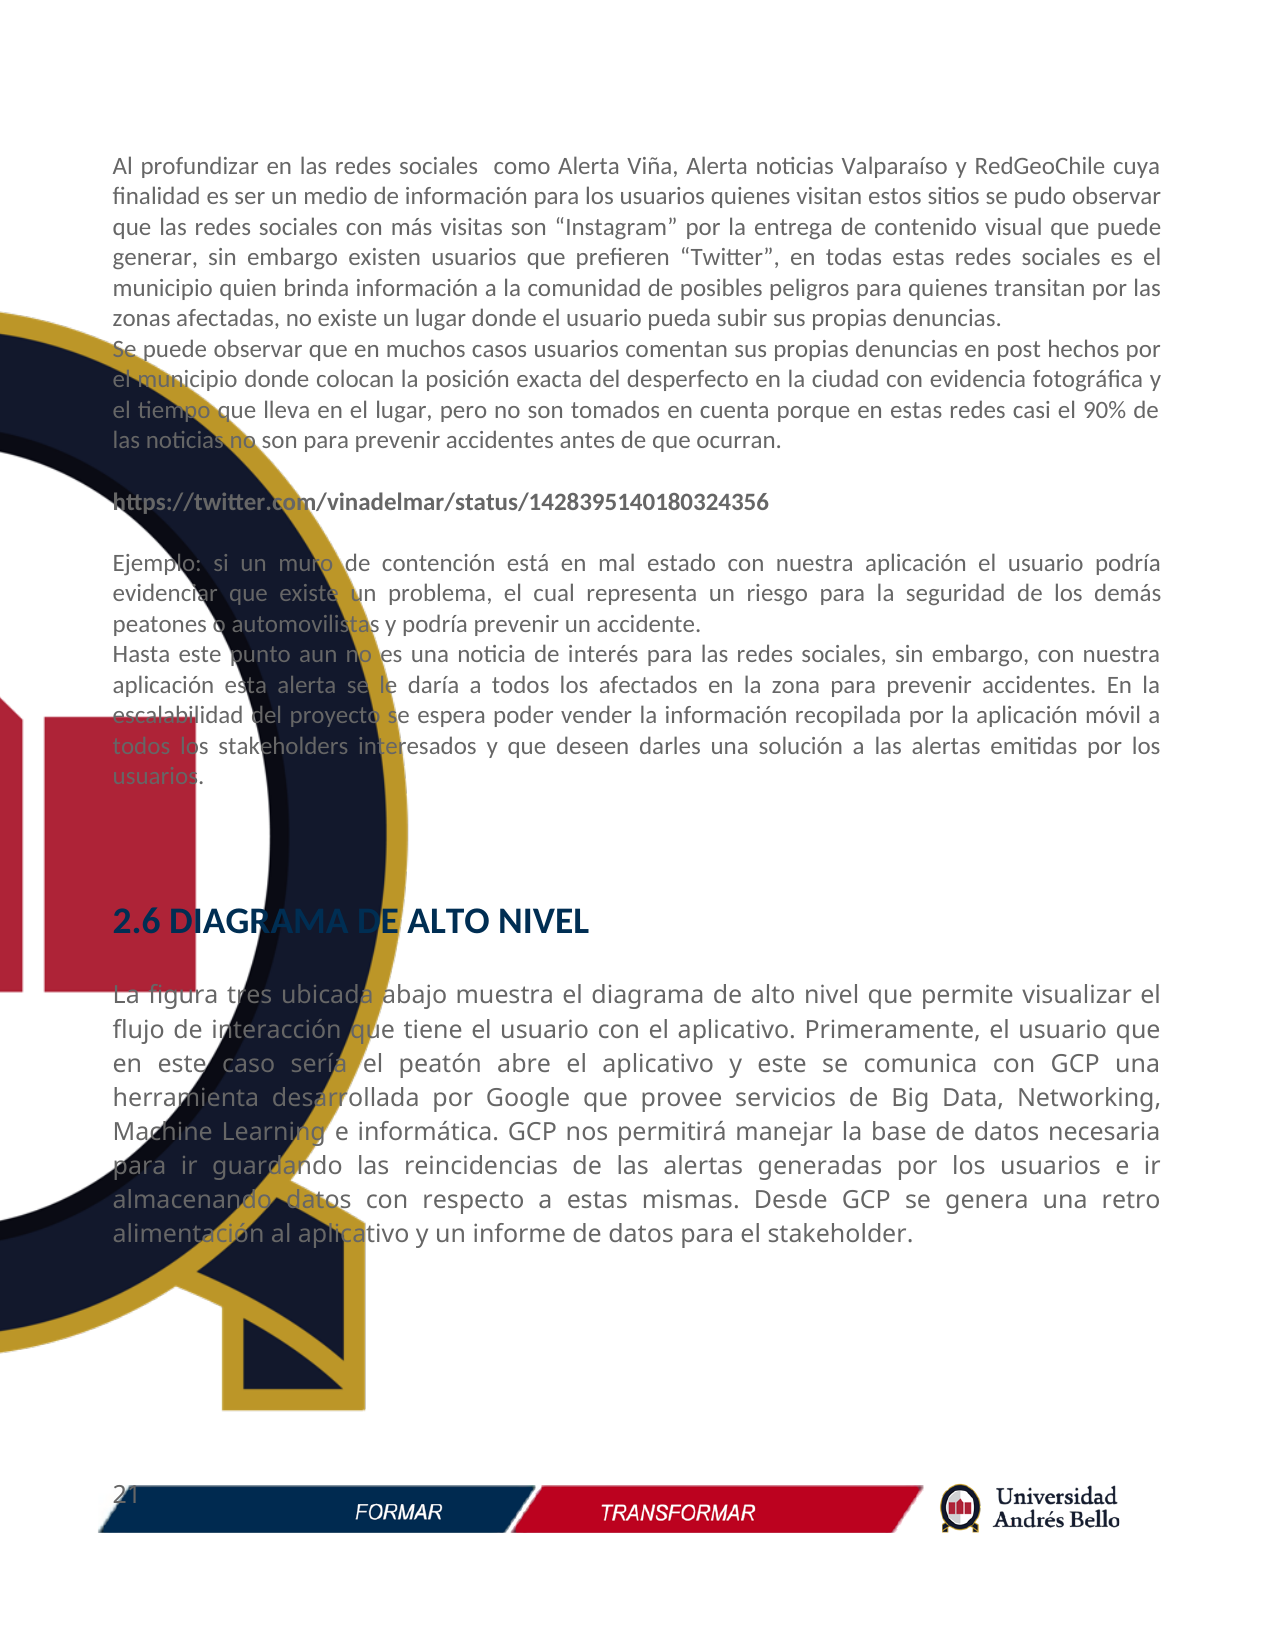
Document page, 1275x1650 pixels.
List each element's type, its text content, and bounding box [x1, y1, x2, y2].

subtitle 2.6 DIAGRAMA DE ALTO NIVEL [112, 897, 1162, 943]
picture [97, 1483, 1120, 1533]
text Al profundizar en las redes sociales como Alerta Viña, Alerta noticias Valparaíso y RedGeoChile cuya finalidad es ser un medio de información para los usuarios quienes visitan estos sitios se pudo observar que las redes sociales con más visitas son “Instagram” por la entrega de contenido visual que puede generar, sin embargo existen usuarios que prefieren “Twitter”, en todas estas redes sociales es el municipio quien brinda información a la comunidad de posibles peligros para quienes transitan por las zonas afectadas, no existe un lugar donde el usuario pueda subir sus propias denuncias. [112, 150, 1162, 333]
picture [0, 299, 422, 1423]
text Hasta este punto aun no es una noticia de interés para las redes sociales, sin embargo, con nuestra aplicación esta alerta se le daría a todos los afectados en la zona para prevenir accidentes. En la escalabilidad del proyecto se espera poder vender la información recopilada por la aplicación móvil a todos los stakeholders interesados y que deseen darles una solución a las alertas emitidas por los usuarios. [112, 638, 1162, 791]
text La figura tres ubicada abajo muestra el diagrama de alto nivel que permite visualizar el flujo de interacción que tiene el usuario con el aplicativo. Primeramente, el usuario que en este caso sería el peatón abre el aplicativo y este se comunica con GCP una herramienta desarrollada por Google que provee servicios de Big Data, Networking, Machine Learning e informática. GCP nos permitirá manejar la base de datos necesaria para ir guardando las reincidencias de las alertas generadas por los usuarios e ir almacenando datos con respecto a estas mismas. Desde GCP se genera una retro alimentación al aplicativo y un informe de datos para el stakeholder. [112, 977, 1162, 1250]
text https://twitter.com/vinadelmar/status/1428395140180324356 [112, 486, 1162, 516]
text Ejemplo: si un muro de contención está en mal estado con nuestra aplicación el usuario podría evidenciar que existe un problema, el cual representa un riesgo para la seguridad de los demás peatones o automovilistas y podría prevenir un accidente. [112, 547, 1162, 638]
text Se puede observar que en muchos casos usuarios comentan sus propias denuncias en post hechos por el municipio donde colocan la posición exacta del desperfecto en la ciudad con evidencia fotográfica y el tiempo que lleva en el lugar, pero no son tomados en cuenta porque en estas redes casi el 90% de las noticias no son para prevenir accidentes antes de que ocurran. [112, 333, 1162, 455]
